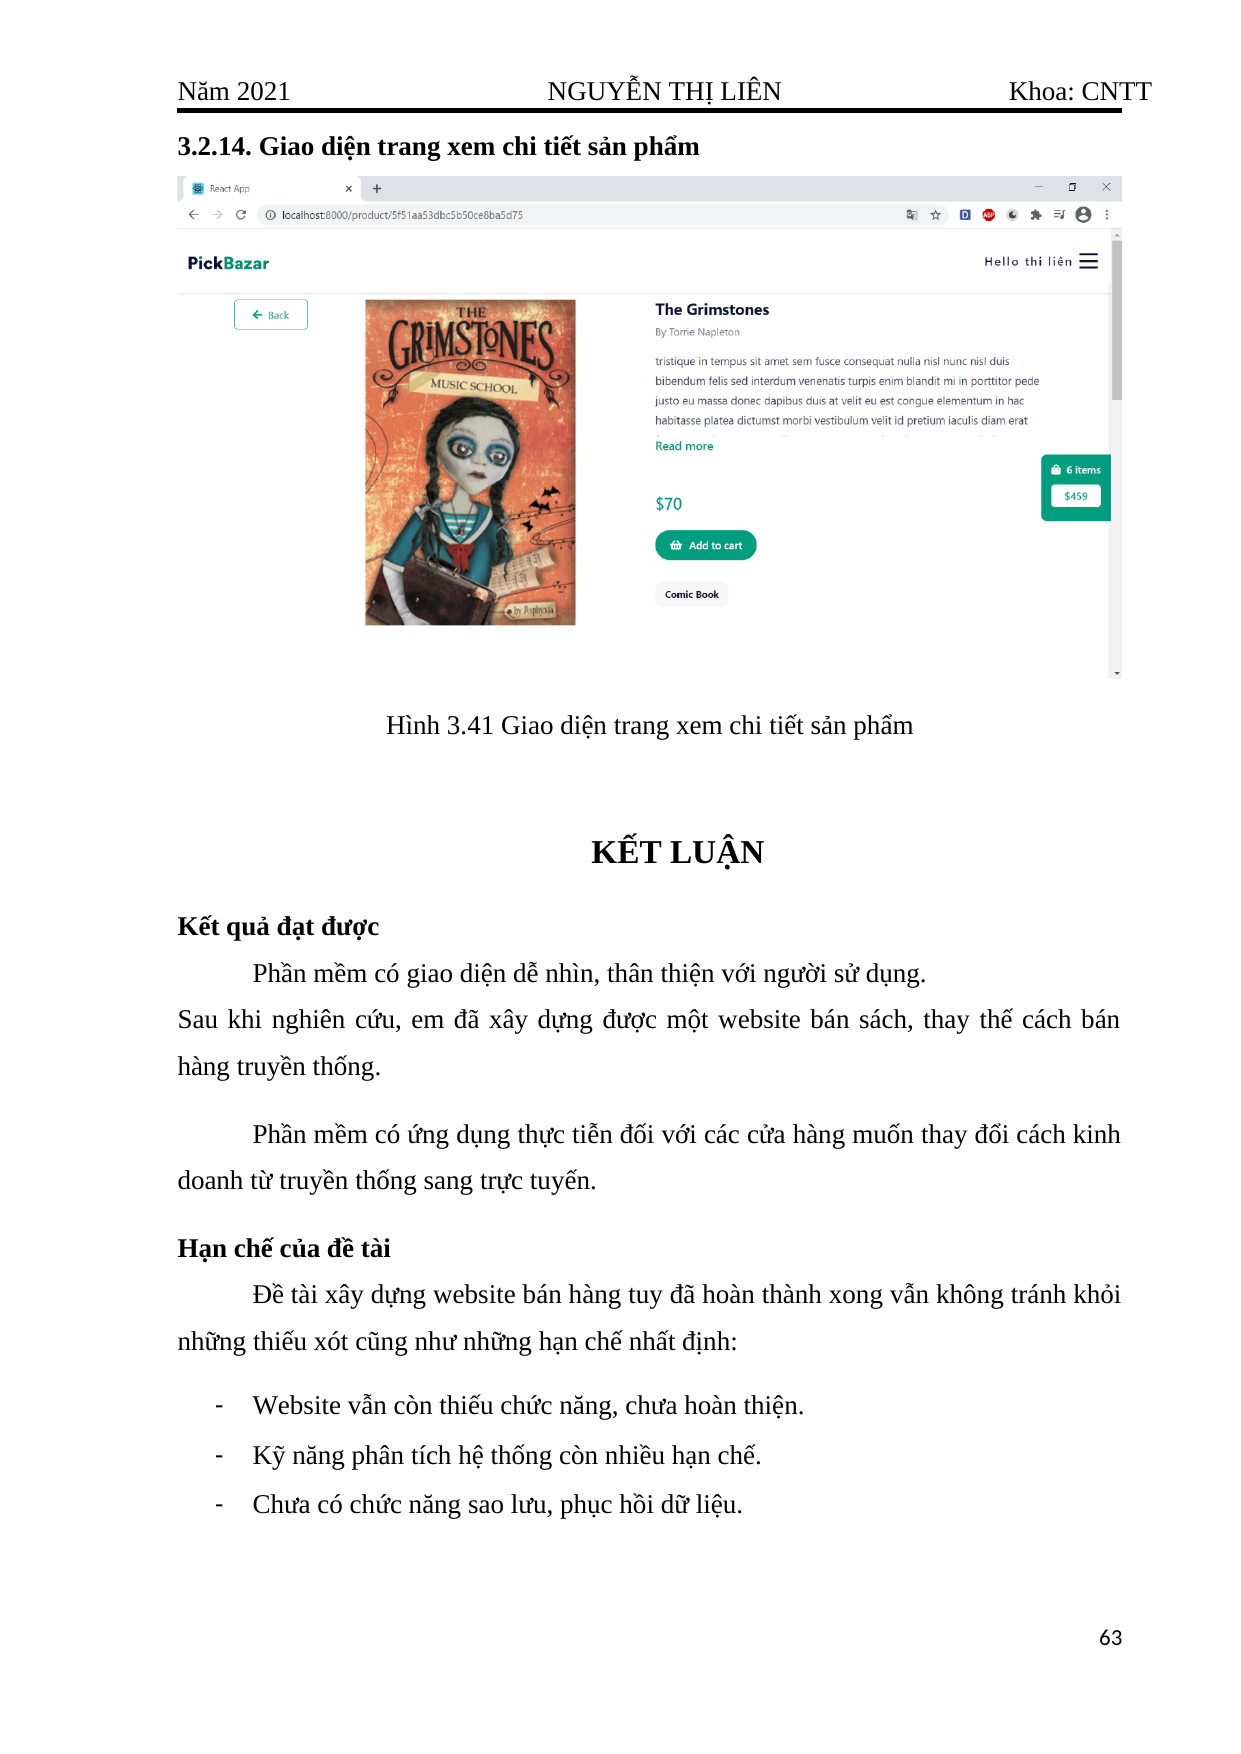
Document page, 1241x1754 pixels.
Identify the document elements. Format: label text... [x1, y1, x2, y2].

list Chưa có chức năng sao lưu, phục hồi dữ liệu. [215, 1487, 1122, 1521]
text Đề tài xây dựng website bán hàng tuy đã hoàn thành xong vẫn không tránh khỏi những thiếu xót cũng như những hạn chế nhất định: [177, 1278, 1122, 1356]
subtitle Kết quả đạt được [177, 910, 1122, 941]
picture [177, 176, 1123, 679]
text Phần mềm có giao diện dễ nhìn, thân thiện với người sử dụng. [177, 957, 1122, 988]
list Website vẫn còn thiếu chức năng, chưa hoàn thiện. [215, 1388, 1122, 1422]
subtitle Hạn chế của đề tài [177, 1232, 1122, 1263]
text Phần mềm có ứng dụng thực tiễn đối với các cửa hàng muốn thay đổi cách kinh doanh từ truyền thống sang trực tuyến. [177, 1118, 1122, 1196]
list Kỹ năng phân tích hệ thống còn nhiều hạn chế. [215, 1438, 1122, 1471]
subtitle Giao diện trang xem chi tiết sản phẩm [177, 130, 1122, 161]
text Sau khi nghiên cứu, em đã xây dựng được một website bán sách, thay thế cách bán hàng truyền thống. [177, 1003, 1122, 1081]
subtitle KẾT LUẬN [233, 832, 1122, 870]
